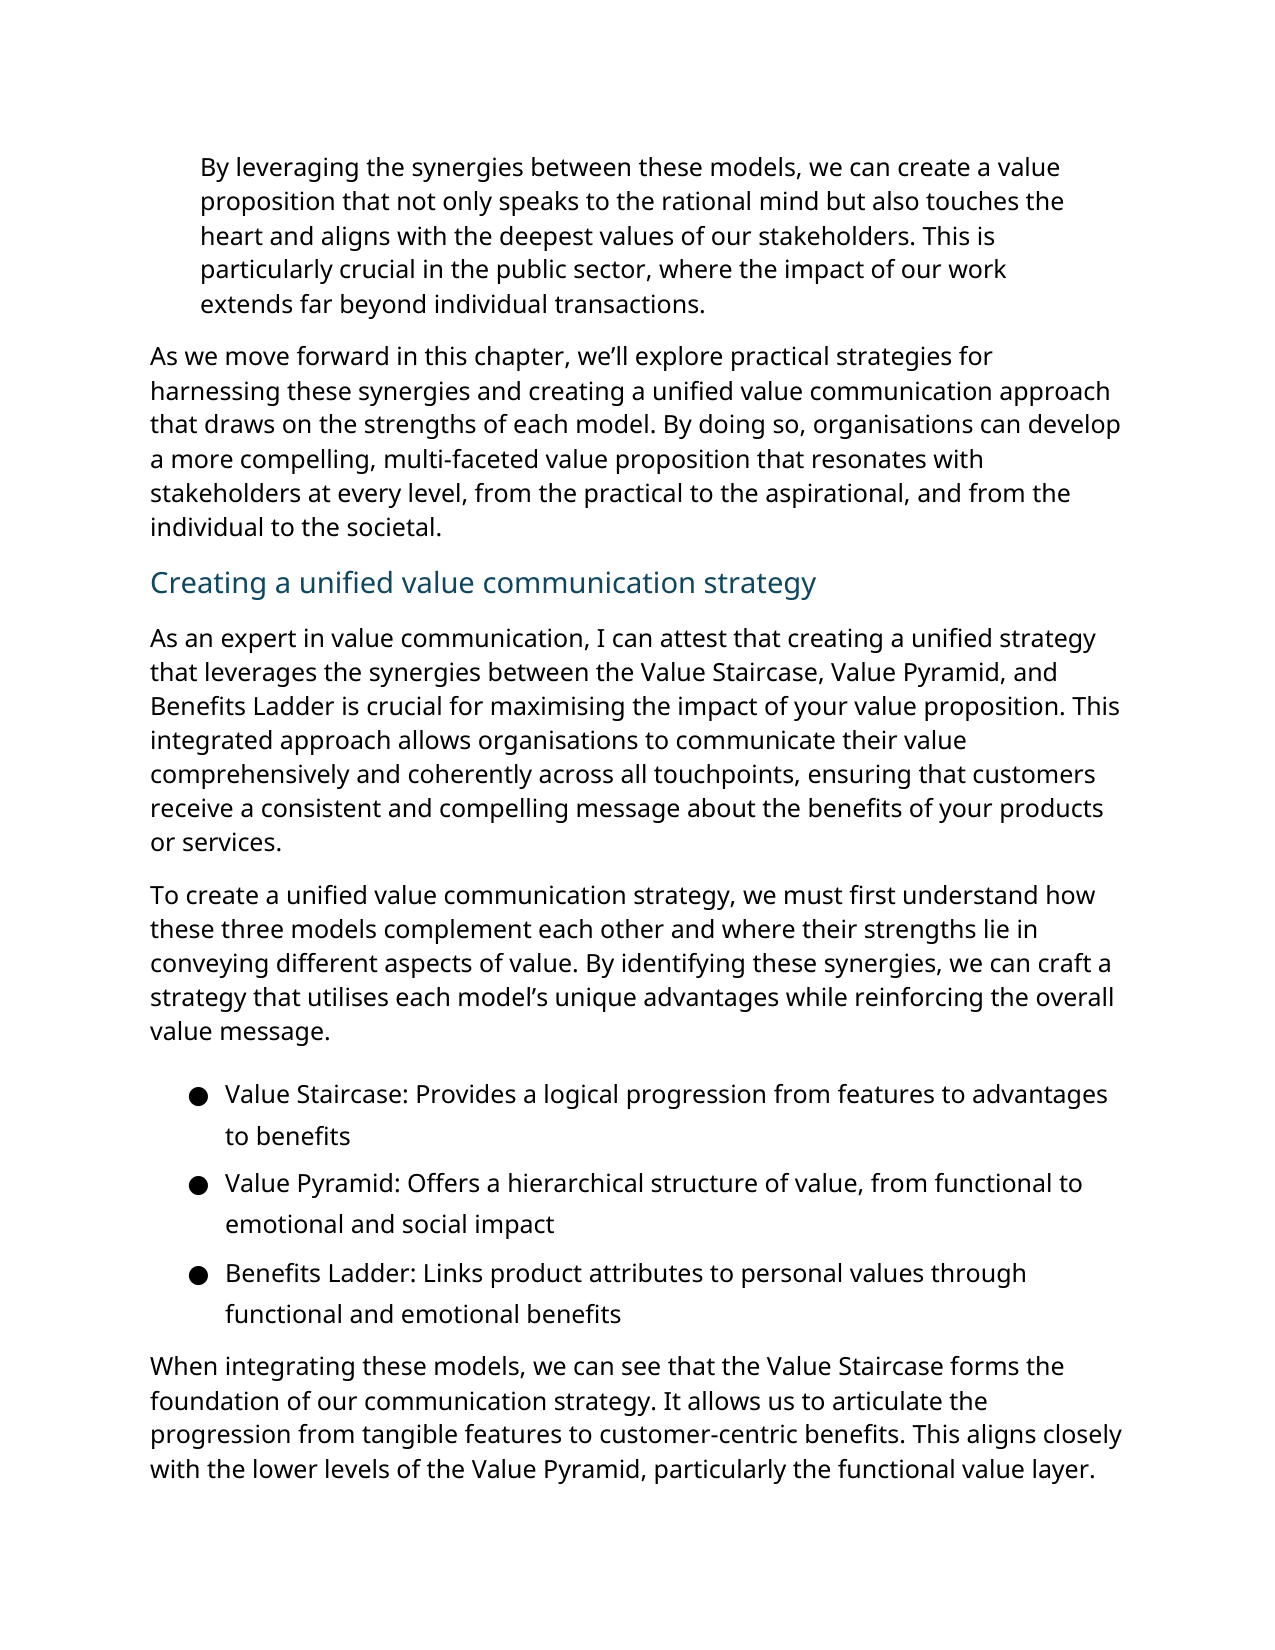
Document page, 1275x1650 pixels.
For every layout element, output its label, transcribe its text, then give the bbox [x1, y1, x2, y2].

list Benefits Ladder: Links product attributes to personal values through functional and emotional benefits [187, 1245, 1125, 1330]
list Value Staircase: Provides a logical progression from features to advantages to benefits [187, 1067, 1125, 1152]
subtitle Creating a unified value communication strategy [150, 562, 1125, 602]
text To create a unified value communication strategy, we must first understand how these three models complement each other and where their strengths lie in conveying different aspects of value. By identifying these synergies, we can craft a strategy that utilises each model’s unique advantages while reinforcing the overall value message. [150, 878, 1125, 1048]
text By leveraging the synergies between these models, we can create a value proposition that not only speaks to the rational mind but also touches the heart and aligns with the deepest values of our stakeholders. This is particularly crucial in the public sector, where the impact of our work extends far beyond individual transactions. [200, 150, 1075, 320]
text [150, 1349, 1125, 1485]
list Value Pyramid: Offers a hierarchical structure of value, from functional to emotional and social impact [187, 1156, 1125, 1241]
text As we move forward in this chapter, we’ll explore practical strategies for harnessing these synergies and creating a unified value communication approach that draws on the strengths of each model. By doing so, organisations can develop a more compelling, multi-faceted value proposition that resonates with stakeholders at every level, from the practical to the aspirational, and from the individual to the societal. [150, 339, 1125, 543]
text As an expert in value communication, I can attest that creating a unified strategy that leverages the synergies between the Value Staircase, Value Pyramid, and Benefits Ladder is crucial for maximising the impact of your value proposition. This integrated approach allows organisations to communicate their value comprehensively and coherently across all touchpoints, ensuring that customers receive a consistent and compelling message about the benefits of your products or services. [150, 621, 1125, 859]
